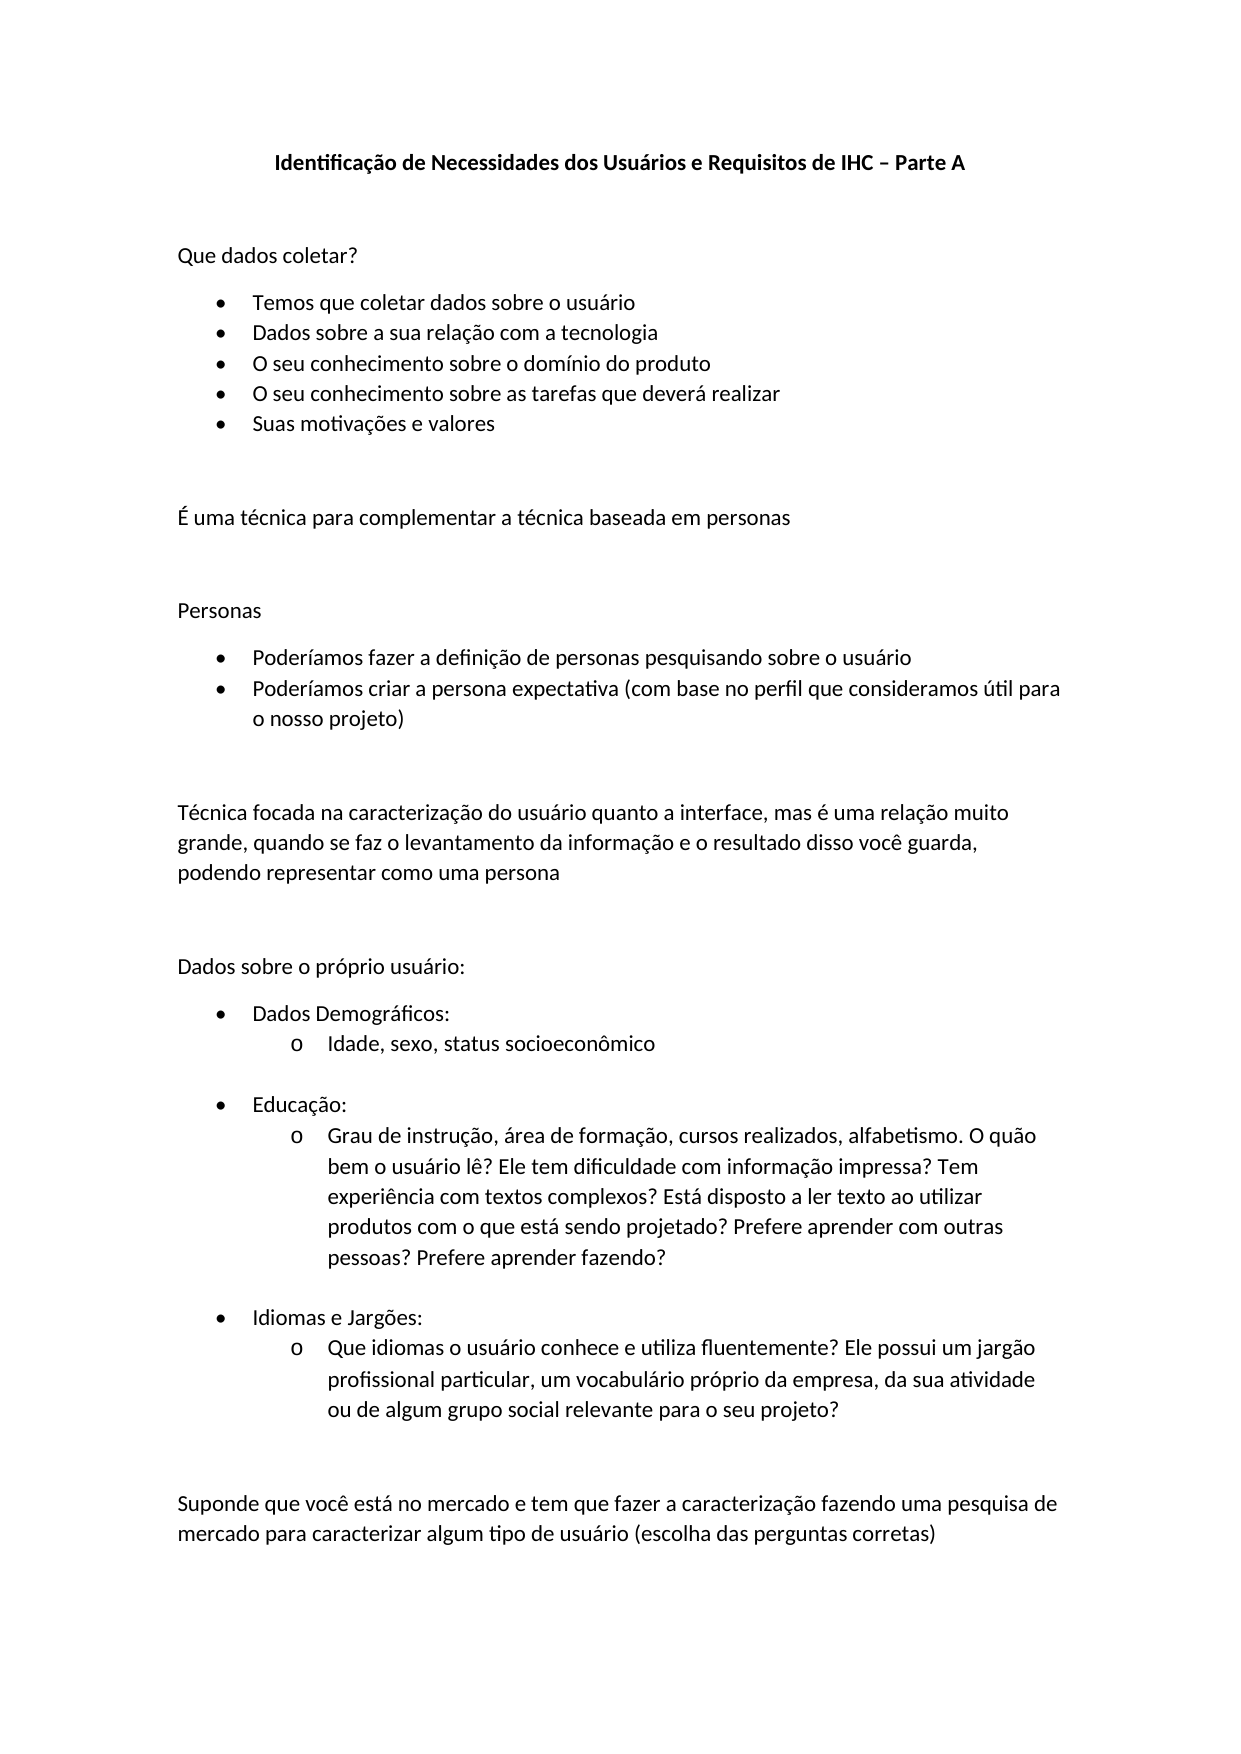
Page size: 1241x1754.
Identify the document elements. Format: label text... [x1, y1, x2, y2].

list Dados Demográficos: [215, 999, 1063, 1027]
list Educação: [215, 1091, 1063, 1118]
list O seu conhecimento sobre as tarefas que deverá realizar [215, 379, 1063, 407]
text Identificação de Necessidades dos Usuários e Requisitos de IHC – Parte A [177, 148, 1063, 176]
list Poderíamos criar a persona expectativa (com base no perfil que consideramos útil para o nosso projeto) [215, 674, 1063, 732]
list Temos que coletar dados sobre o usuário [215, 288, 1063, 316]
list Poderíamos fazer a definição de personas pesquisando sobre o usuário [215, 643, 1063, 671]
list Idiomas e Jargões: [215, 1303, 1063, 1331]
text Suponde que você está no mercado e tem que fazer a caracterização fazendo uma pesquisa de mercado para caracterizar algum tipo de usuário (escolha das perguntas corretas) [177, 1489, 1063, 1547]
list O seu conhecimento sobre o domínio do produto [215, 349, 1063, 377]
text É uma técnica para complementar a técnica baseada em personas [177, 503, 1063, 531]
list Que idiomas o usuário conhece e utiliza fluentemente? Ele possui um jargão profissional particular, um vocabulário próprio da empresa, da sua atividade ou de algum grupo social relevante para o seu projeto? [290, 1333, 1063, 1423]
list Idade, sexo, status socioeconômico [290, 1029, 1063, 1058]
list Suas motivações e valores [215, 409, 1063, 437]
list Grau de instrução, área de formação, cursos realizados, alfabetismo. O quão bem o usuário lê? Ele tem dificuldade com informação impressa? Tem experiência com textos complexos? Está disposto a ler texto ao utilizar produtos com o que está sendo projetado? Prefere aprender com outras pessoas? Prefere aprender fazendo? [290, 1121, 1063, 1271]
text Dados sobre o próprio usuário: [177, 952, 1063, 980]
text Personas [177, 597, 1063, 624]
text Que dados coletar? [177, 241, 1063, 269]
text Técnica focada na caracterização do usuário quanto a interface, mas é uma relação muito grande, quando se faz o levantamento da informação e o resultado disso você guarda, podendo representar como uma persona [177, 798, 1063, 886]
list Dados sobre a sua relação com a tecnologia [215, 318, 1063, 346]
